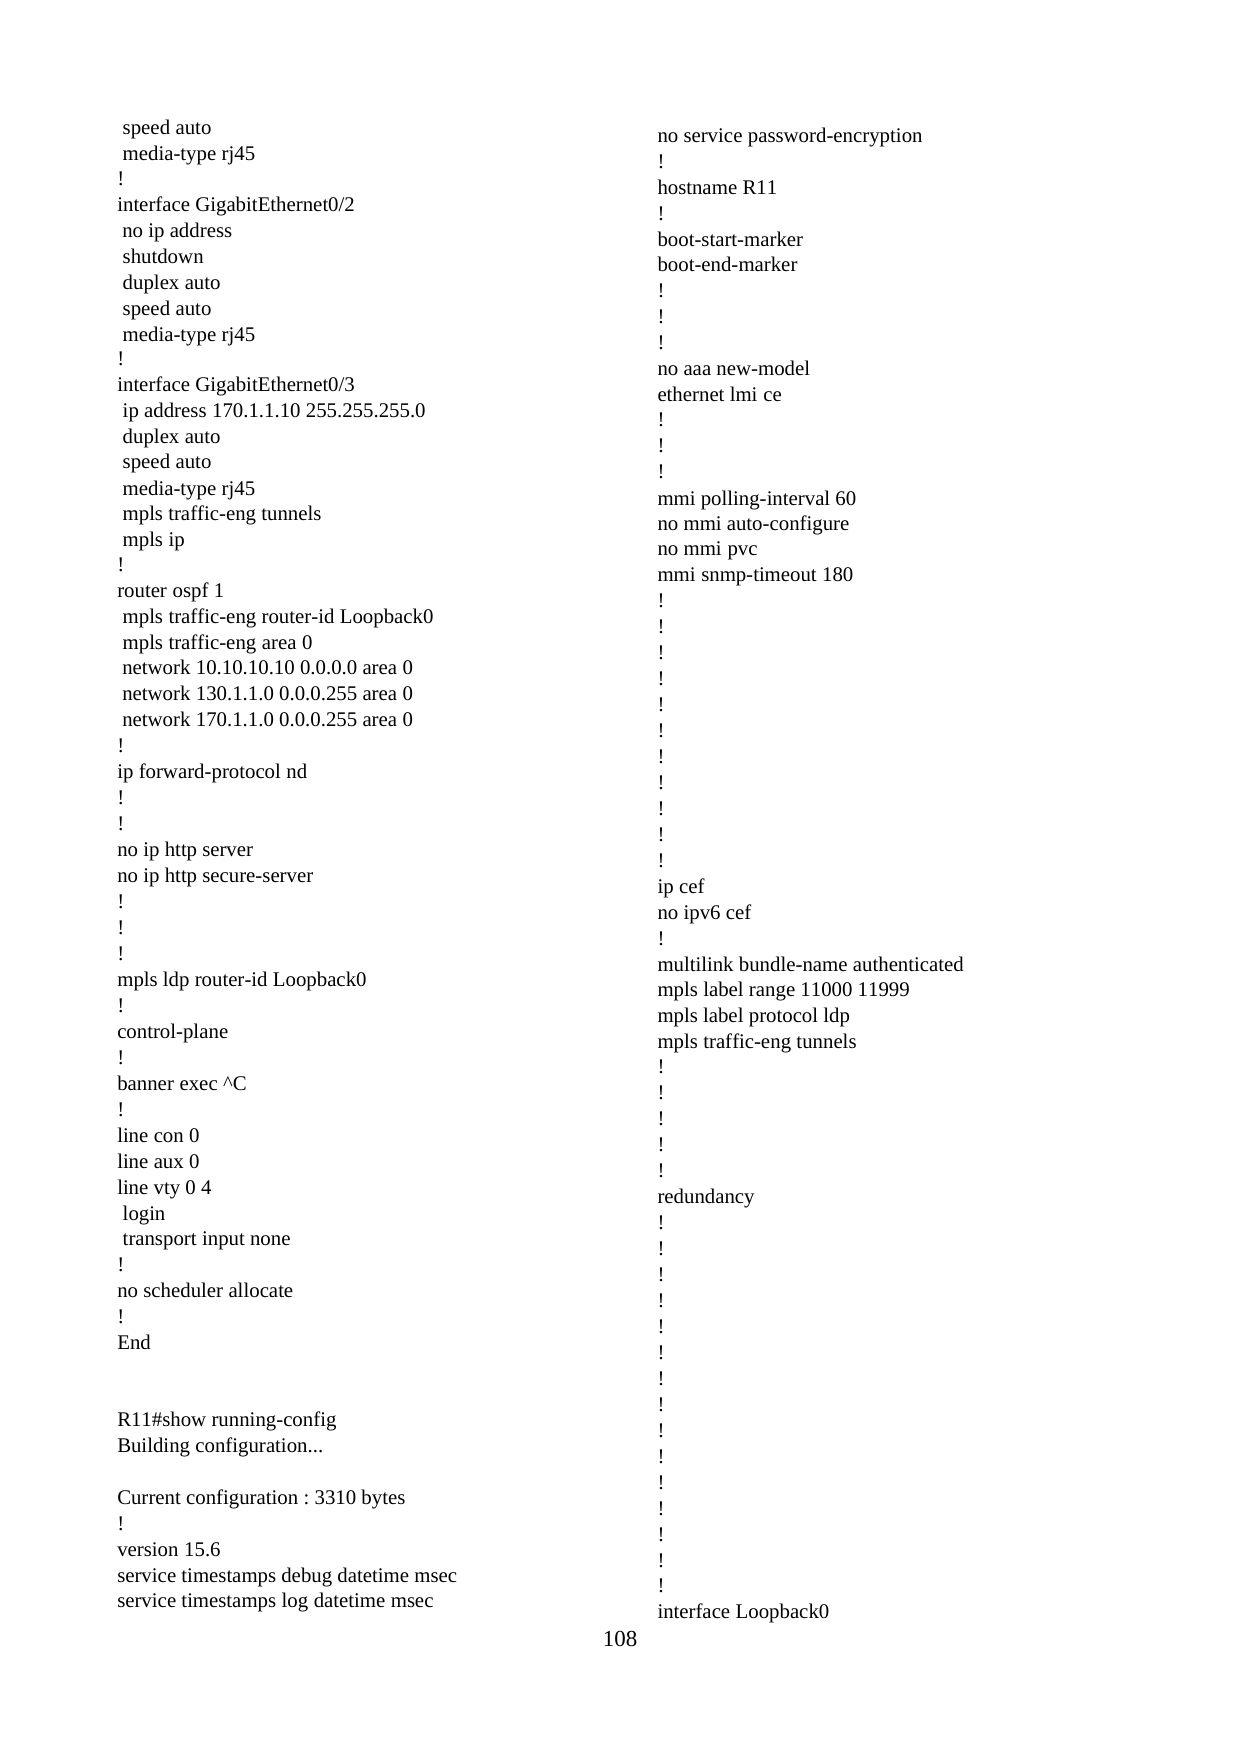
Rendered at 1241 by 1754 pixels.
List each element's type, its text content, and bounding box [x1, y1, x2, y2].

text ! [657, 1132, 1173, 1156]
text ! [657, 744, 1173, 768]
text Current configuration : 3310 bytes [117, 1485, 461, 1509]
text interface GigabitEthernet0/3 [117, 372, 461, 396]
text network 130.1.1.0 0.0.0.255 area 0 [122, 681, 461, 705]
text ! [117, 785, 461, 809]
text ! [657, 718, 1173, 742]
text ip address 170.1.1.10 255.255.255.0 [122, 398, 461, 422]
text ! [117, 1511, 461, 1535]
text redundancy [657, 1184, 1173, 1208]
text no scheduler allocate [117, 1278, 461, 1302]
text ! [657, 201, 1173, 225]
text version 15.6 [117, 1537, 461, 1561]
text ! [657, 1418, 1173, 1442]
text End [117, 1330, 461, 1354]
text speed auto media-type rj45 [122, 115, 255, 165]
text mpls label protocol ldp mpls traffic-eng tunnels [657, 1003, 858, 1053]
text ! [657, 822, 1173, 846]
text no service password-encryption [657, 123, 1173, 147]
text network 10.10.10.10 0.0.0.0 area 0 [122, 656, 461, 679]
text ! [657, 1055, 1173, 1078]
text line vty 0 4 login [117, 1175, 213, 1225]
text hostname R11 [657, 175, 1173, 199]
text ! [117, 347, 461, 370]
text ! [657, 149, 1173, 173]
text ! [117, 1252, 461, 1276]
text no ipv6 cef [657, 900, 1173, 924]
text service timestamps debug datetime msec service timestamps log datetime msec [117, 1562, 459, 1612]
text ! [657, 1158, 1173, 1182]
text no aaa new-model ethernet lmi ce [657, 356, 812, 406]
text router ospf 1 [117, 578, 461, 602]
text ! [657, 1496, 1173, 1520]
text duplex auto speed auto media-type rj45 [122, 423, 255, 499]
text multilink bundle-name authenticated mpls label range 11000 11999 [657, 952, 966, 1001]
text ip forward-protocol nd [117, 759, 461, 783]
text ! [117, 993, 461, 1017]
text interface Loopback0 [657, 1599, 1173, 1623]
text ! [657, 1262, 1173, 1286]
text R11#show running-config Building configuration... [117, 1407, 338, 1457]
text ! [657, 1366, 1173, 1390]
text ! [117, 1097, 461, 1121]
text network 170.1.1.0 0.0.0.255 area 0 [122, 707, 461, 731]
text no ip http secure-server [117, 863, 461, 887]
text ip cef [657, 874, 1173, 898]
text ! [117, 1045, 461, 1069]
text banner exec ^C [117, 1071, 461, 1095]
text ! [657, 1522, 1173, 1546]
text ! [657, 459, 1173, 483]
text ! [657, 1236, 1173, 1260]
text mmi snmp-timeout 180 [657, 562, 1173, 586]
text mmi polling-interval 60 no mmi auto-configure no mmi pvc [657, 485, 858, 560]
text ! [117, 167, 461, 190]
text ! [657, 848, 1173, 872]
text ! [657, 796, 1173, 820]
text ! [657, 1288, 1173, 1312]
text ! [657, 1106, 1173, 1130]
text mpls ldp router-id Loopback0 [117, 967, 461, 991]
text ! [657, 304, 1173, 328]
text line aux 0 [117, 1149, 461, 1173]
text ! [117, 1304, 461, 1328]
text mpls traffic-eng router-id Loopback0 mpls traffic-eng area 0 [122, 604, 433, 654]
text ! [657, 640, 1173, 664]
text line con 0 [117, 1123, 461, 1147]
text transport input none [122, 1227, 461, 1250]
text ! [657, 1470, 1173, 1494]
text ! [117, 552, 461, 576]
text no ip http server [117, 837, 461, 861]
text ! [657, 1392, 1173, 1416]
text ! [117, 915, 461, 939]
text ! [657, 1340, 1173, 1364]
text control-plane [117, 1019, 461, 1043]
text ! [657, 692, 1173, 716]
text ! [657, 433, 1173, 457]
text ! [657, 614, 1173, 638]
text ! [657, 926, 1173, 950]
text boot-start-marker boot-end-marker [657, 227, 804, 276]
text ! [117, 811, 461, 835]
text ! [657, 1444, 1173, 1468]
text ! [657, 1210, 1173, 1234]
text ! [657, 278, 1173, 302]
text mpls traffic-eng tunnels mpls ip [122, 501, 323, 551]
text shutdown duplex auto speed auto media-type rj45 [122, 244, 255, 346]
text ! [657, 330, 1173, 354]
text ! [117, 889, 461, 913]
text ! [657, 408, 1173, 432]
text ! [657, 1573, 1173, 1597]
text interface GigabitEthernet0/2 no ip address [117, 192, 357, 242]
text ! [657, 588, 1173, 612]
text ! [657, 666, 1173, 690]
text ! [657, 1314, 1173, 1338]
text ! [117, 733, 461, 757]
text ! [657, 1548, 1173, 1572]
text ! [657, 1080, 1173, 1104]
text ! [117, 941, 461, 965]
text ! [657, 770, 1173, 794]
